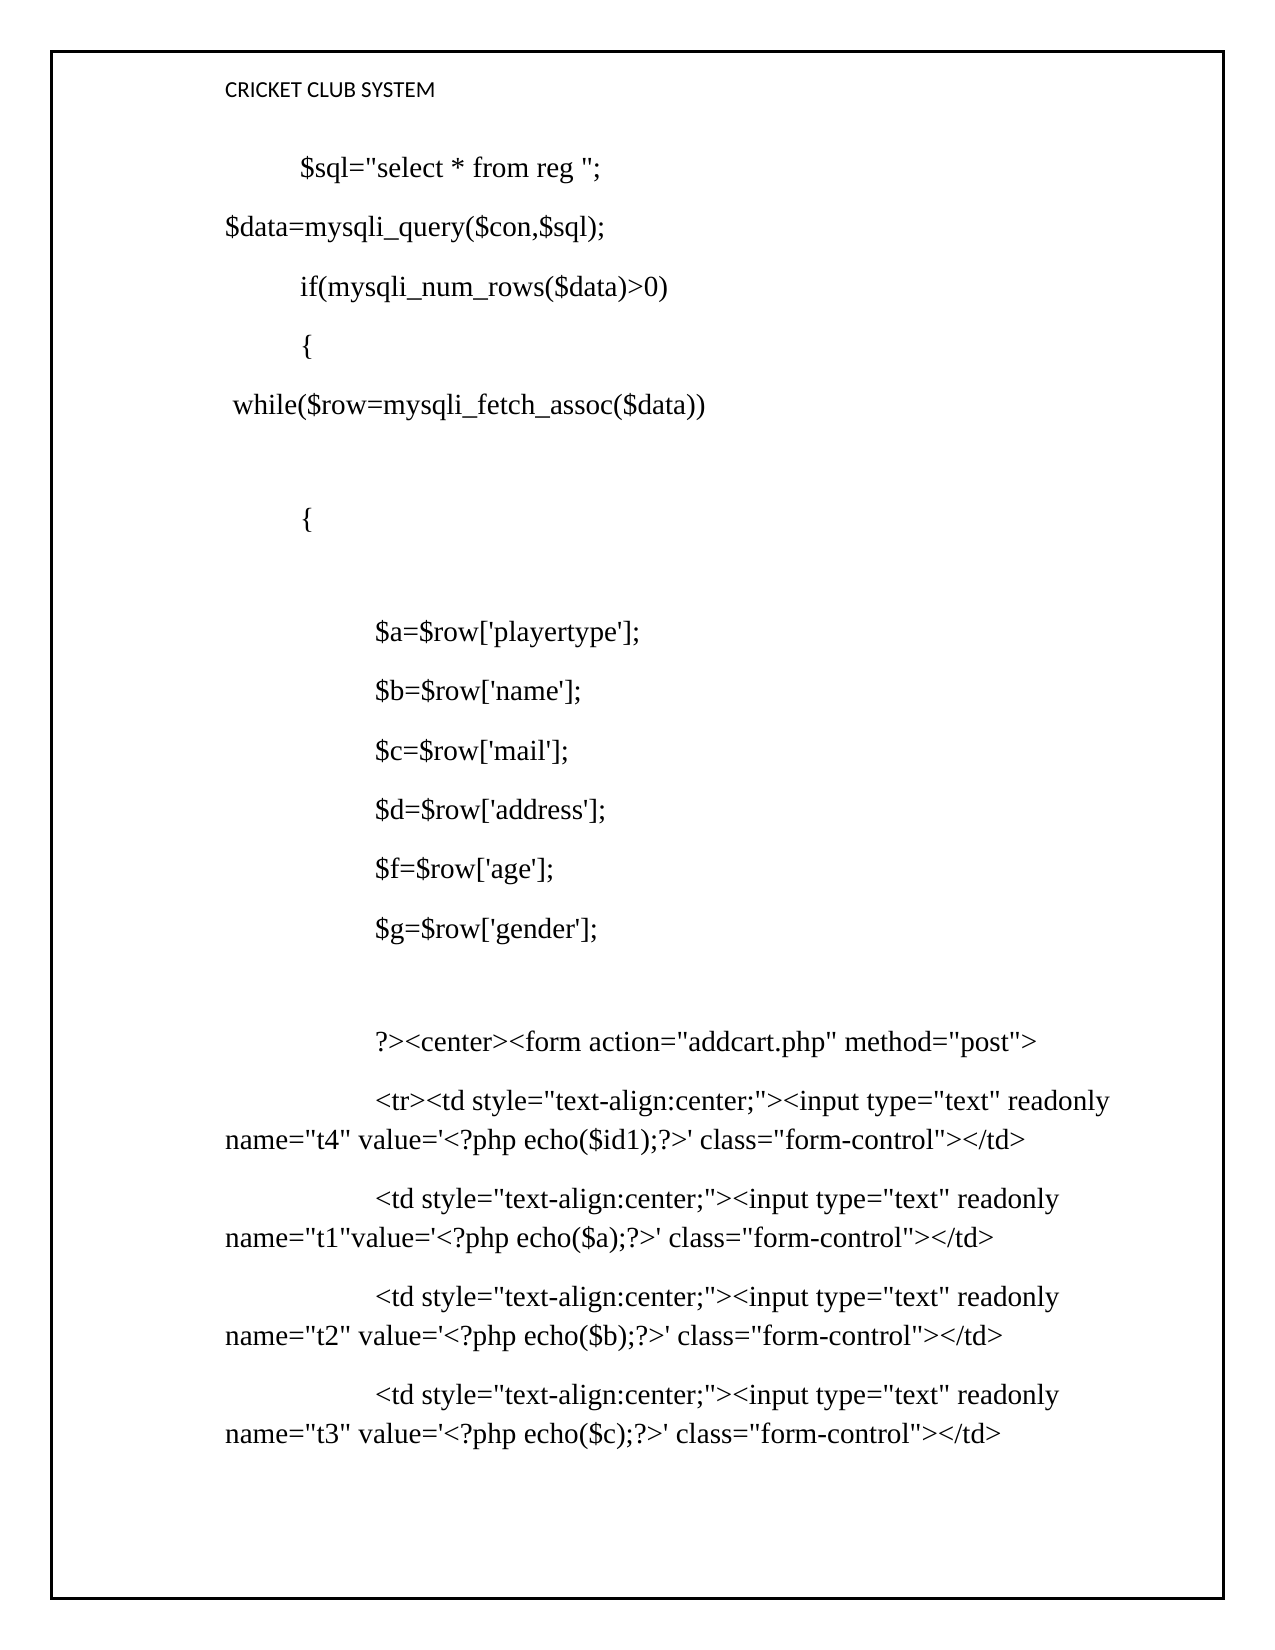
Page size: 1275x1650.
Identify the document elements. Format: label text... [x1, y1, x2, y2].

text $f=$row['age']; [225, 851, 1125, 885]
text $b=$row['name']; [225, 673, 1125, 707]
text $d=$row['address']; [225, 792, 1125, 826]
text while($row=mysqli_fetch_assoc($data)) [225, 387, 1125, 421]
text $g=$row['gender']; [225, 911, 1125, 944]
text $data=mysqli_query($con,$sql); [225, 209, 1125, 243]
text <tr><td style="text-align:center;"><input type="text" readonly name="t4" value='<?php echo($id1);?>' class="form-control"></td> [225, 1083, 1125, 1156]
text <td style="text-align:center;"><input type="text" readonly name="t1"value='<?php echo($a);?>' class="form-control"></td> [225, 1181, 1125, 1253]
text ?><center><form action="addcart.php" method="post"> [225, 1024, 1125, 1058]
text $a=$row['playertype']; [225, 614, 1125, 647]
text $sql="select * from reg "; [225, 150, 1125, 183]
text $c=$row['mail']; [225, 733, 1125, 766]
text if(mysqli_num_rows($data)>0) [225, 269, 1125, 302]
text <td style="text-align:center;"><input type="text" readonly name="t2" value='<?php echo($b);?>' class="form-control"></td> [225, 1279, 1125, 1351]
text { [225, 328, 1125, 362]
text <td style="text-align:center;"><input type="text" readonly name="t3" value='<?php echo($c);?>' class="form-control"></td> [225, 1377, 1125, 1449]
text { [225, 501, 1125, 534]
